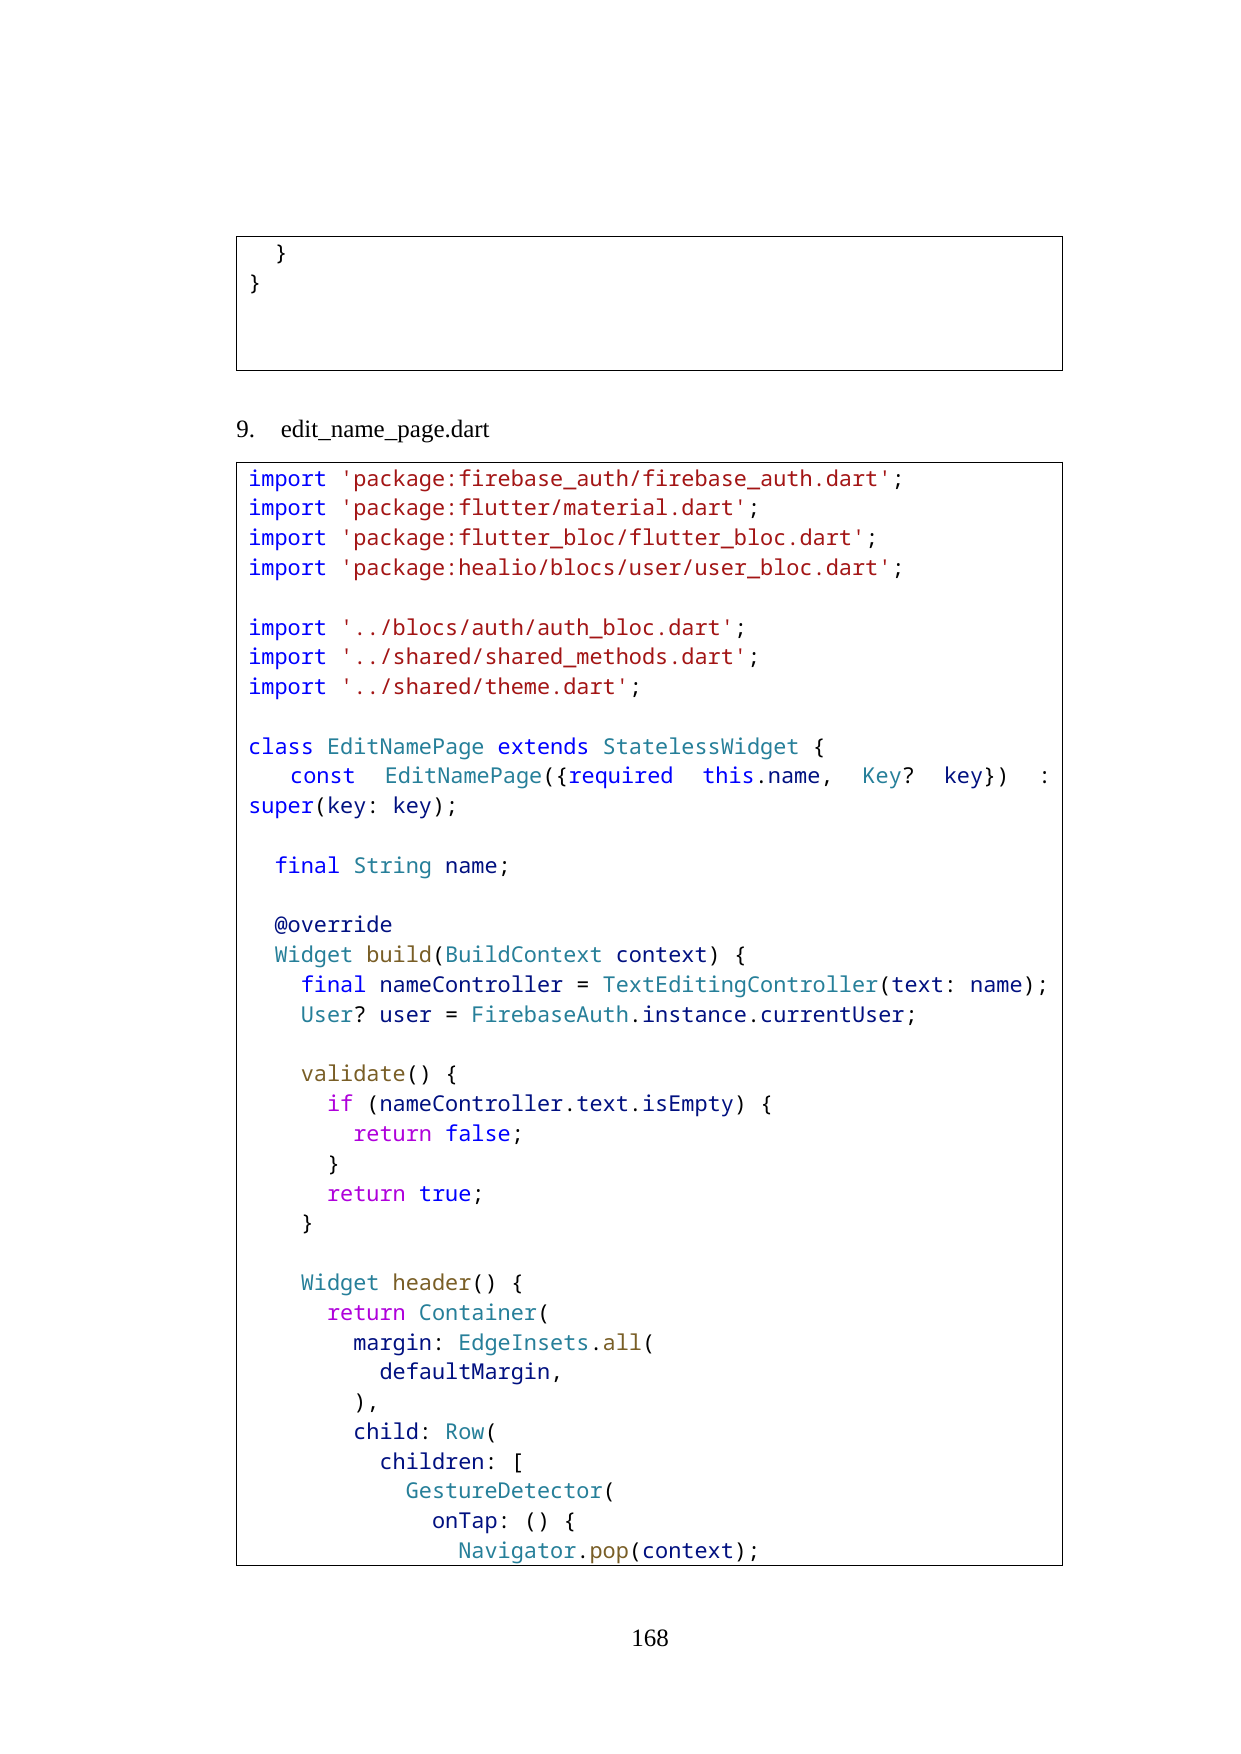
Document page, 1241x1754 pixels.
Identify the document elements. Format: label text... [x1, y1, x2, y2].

list edit_name_page.dart [236, 414, 1063, 443]
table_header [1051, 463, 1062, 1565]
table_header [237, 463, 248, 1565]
